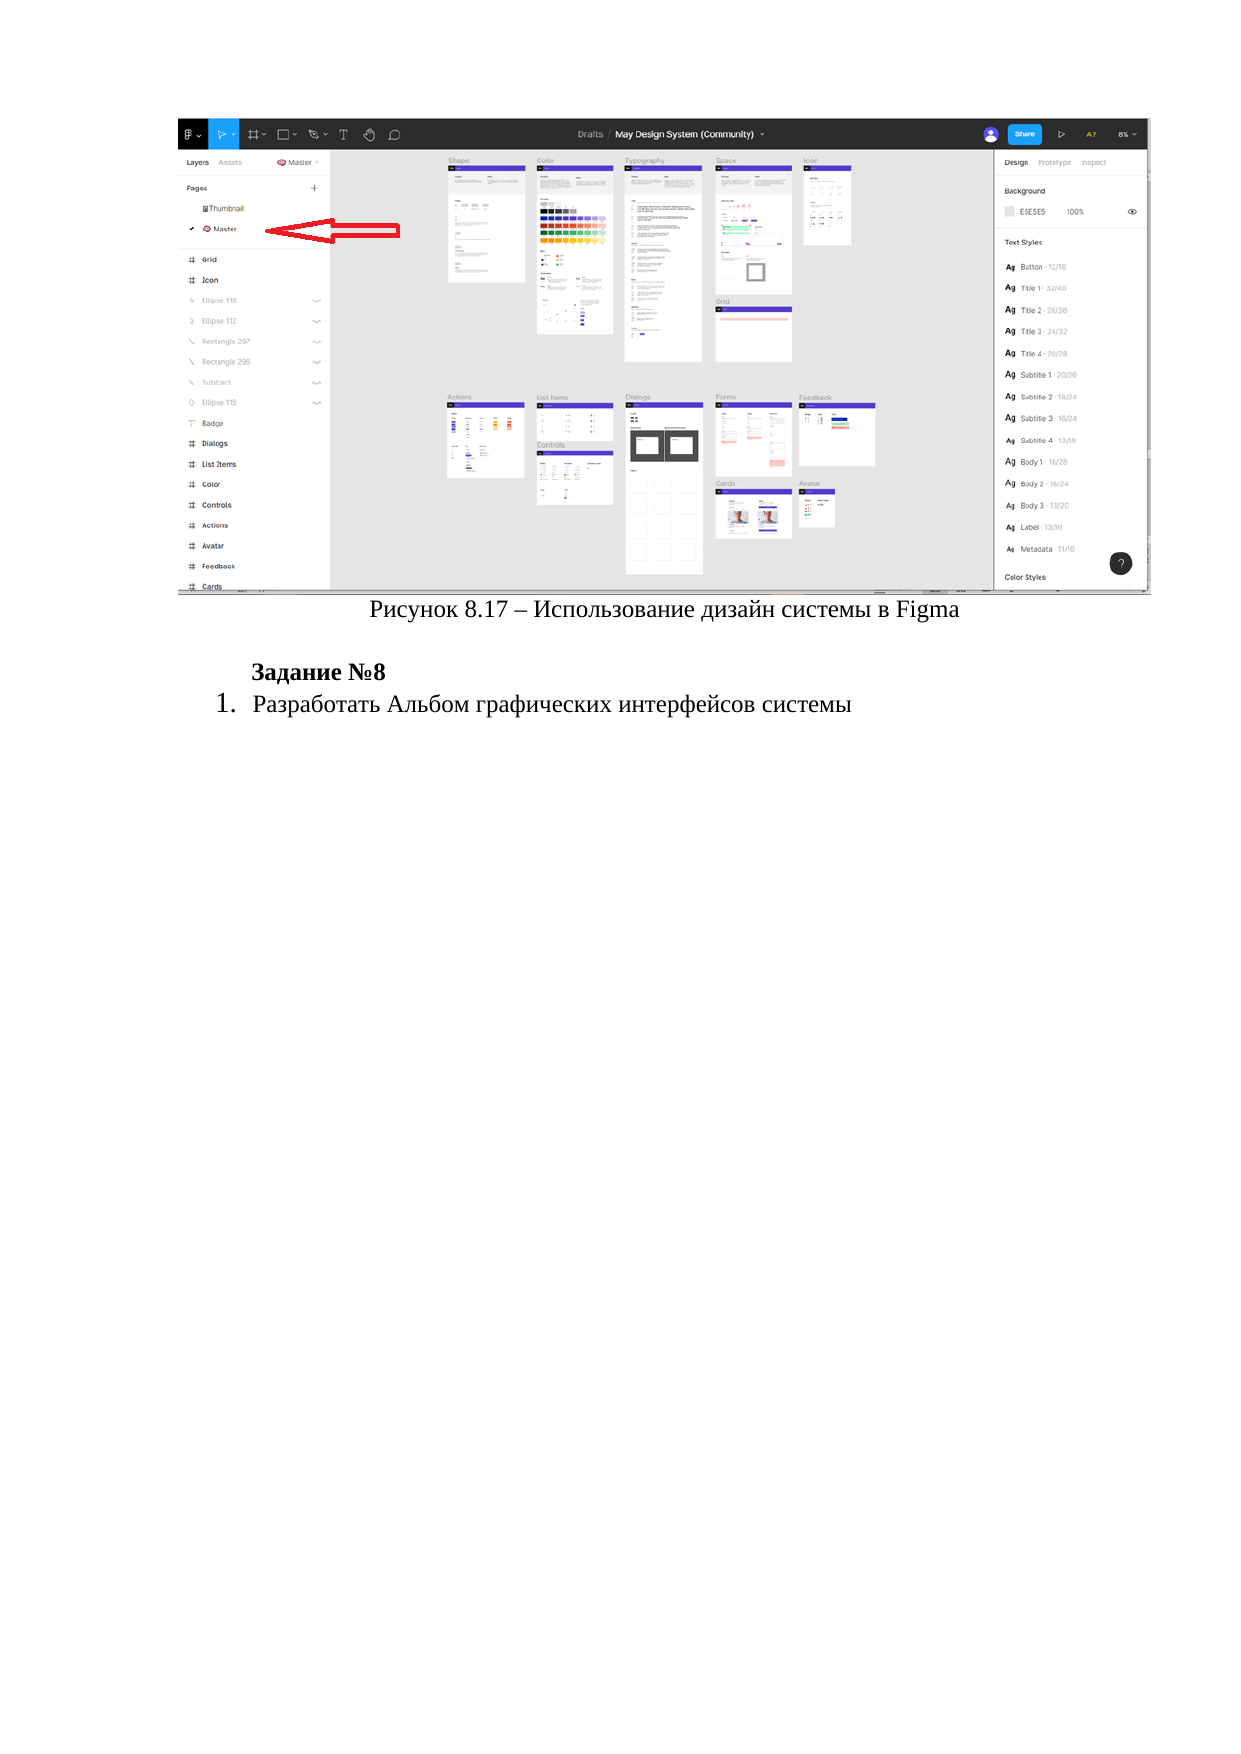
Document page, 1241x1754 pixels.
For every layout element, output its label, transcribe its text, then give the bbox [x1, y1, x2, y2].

text Рисунок 8.17 – Использование дизайн системы в Figma [177, 595, 1152, 623]
picture [177, 118, 1152, 595]
text Задание №8 [177, 657, 1152, 686]
list Разработать Альбом графических интерфейсов системы [215, 686, 1152, 719]
